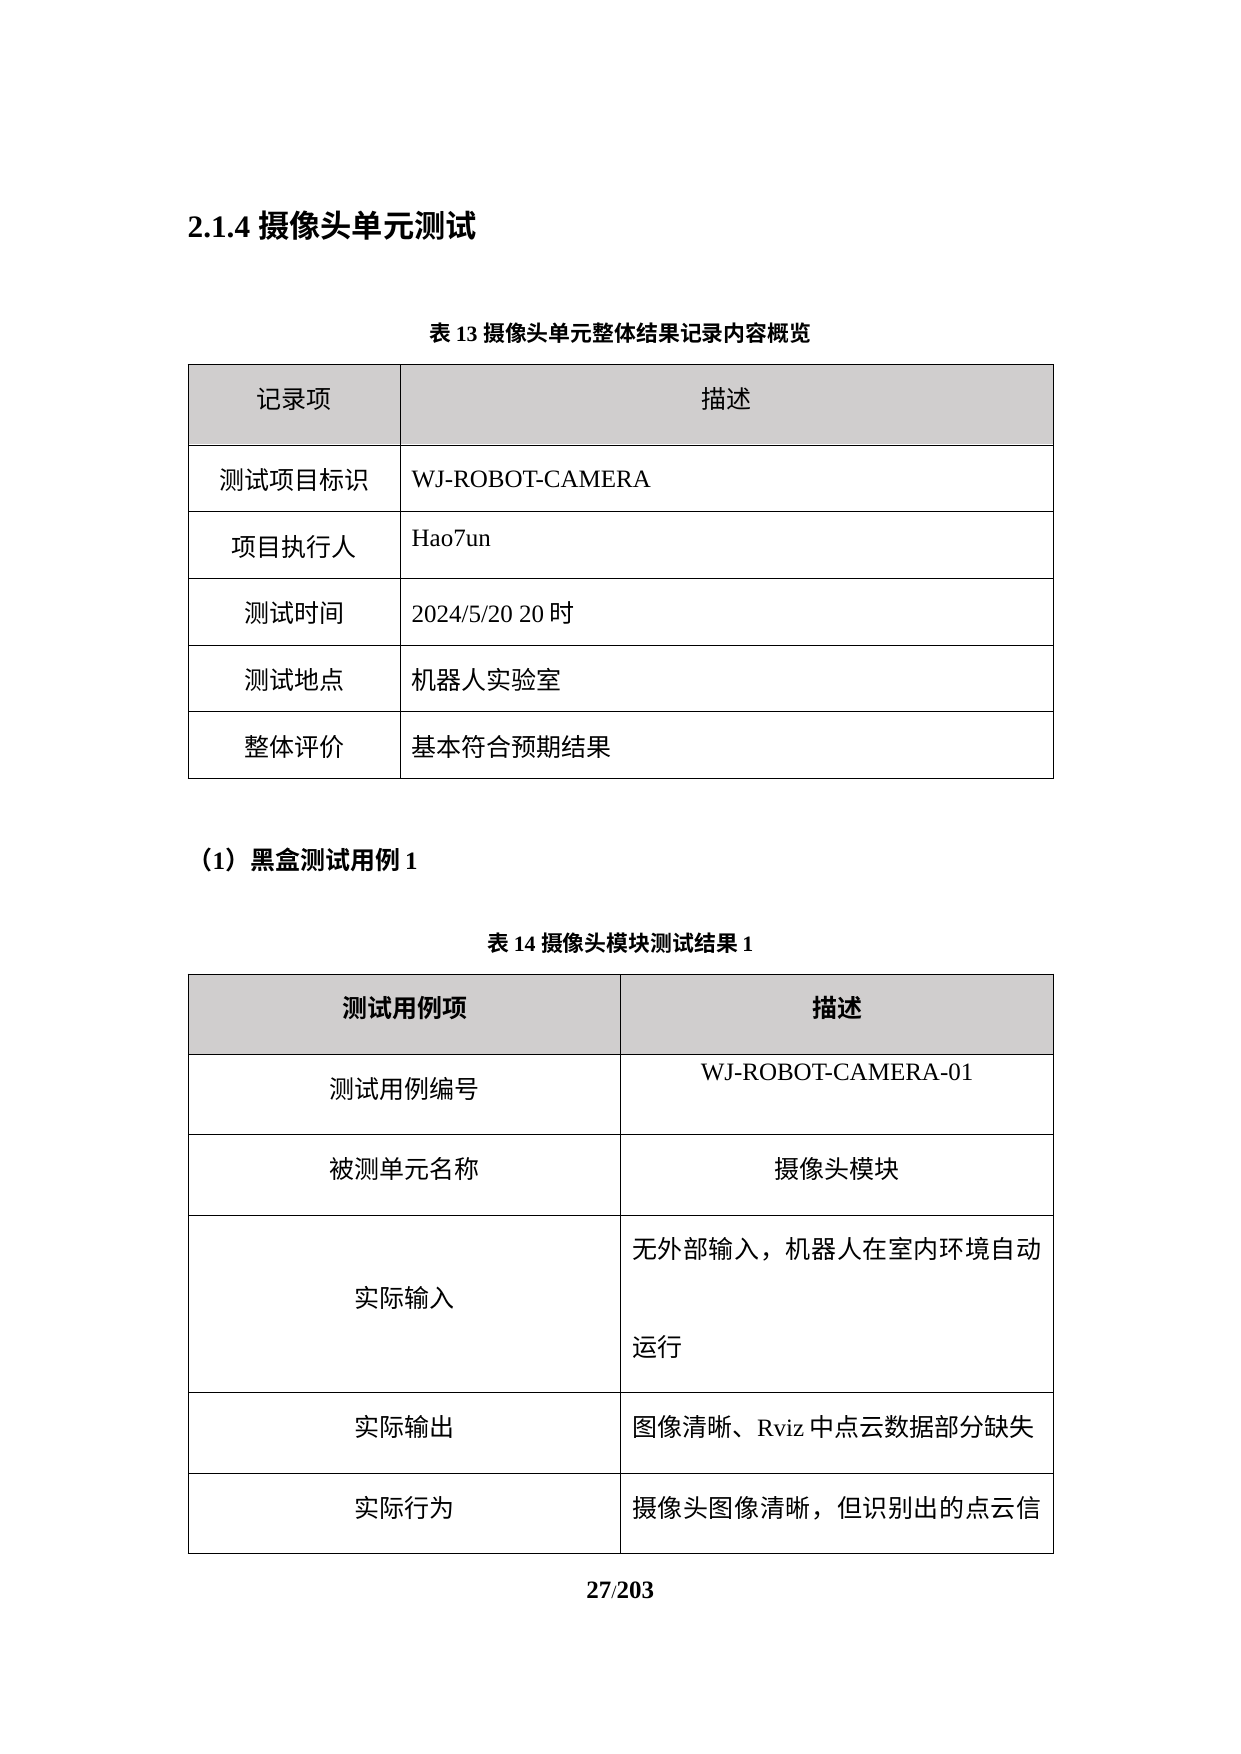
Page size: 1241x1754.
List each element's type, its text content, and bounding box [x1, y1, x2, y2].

text 表14 摄像头模块测试结果1 [187, 925, 1053, 958]
table_cell 测试时间 [189, 579, 400, 644]
table_cell WJ-ROBOT-CAMERA-01 [621, 1055, 1053, 1134]
table_header 描述 [621, 975, 1053, 1054]
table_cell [621, 1474, 1053, 1553]
table_cell 摄像头模块 [621, 1135, 1053, 1214]
table_header 测试用例项 [189, 975, 620, 1054]
table_cell 基本符合预期结果 [401, 712, 1053, 778]
table_cell 被测单元名称 [189, 1135, 620, 1214]
table_cell 机器人实验室 [401, 646, 1053, 711]
table_cell 测试项目标识 [189, 446, 400, 511]
text 表13 摄像头单元整体结果记录内容概览 [187, 316, 1053, 348]
table_cell 实际行为 [189, 1474, 620, 1553]
table_cell 测试用例编号 [189, 1055, 620, 1134]
table_cell 项目执行人 [189, 512, 400, 578]
table_header 描述 [401, 365, 1053, 444]
table_cell 2024/5/20 20时 [401, 579, 1053, 644]
table_cell WJ-ROBOT-CAMERA [401, 446, 1053, 511]
subtitle 2.1.4 摄像头单元测试 [187, 191, 1053, 256]
text （1）黑盒测试用例1 [187, 826, 1053, 891]
table_cell 无外部输入，机器人在室内环境自动运行 [621, 1216, 1053, 1392]
table_cell Hao7un [401, 512, 1053, 578]
table_cell 实际输入 [189, 1216, 620, 1392]
table_cell 测试地点 [189, 646, 400, 711]
table_cell 实际输出 [189, 1393, 620, 1473]
table_header 记录项 [189, 365, 400, 444]
table_cell 图像清晰、Rviz中点云数据部分缺失 [621, 1393, 1053, 1473]
table_cell 整体评价 [189, 712, 400, 778]
